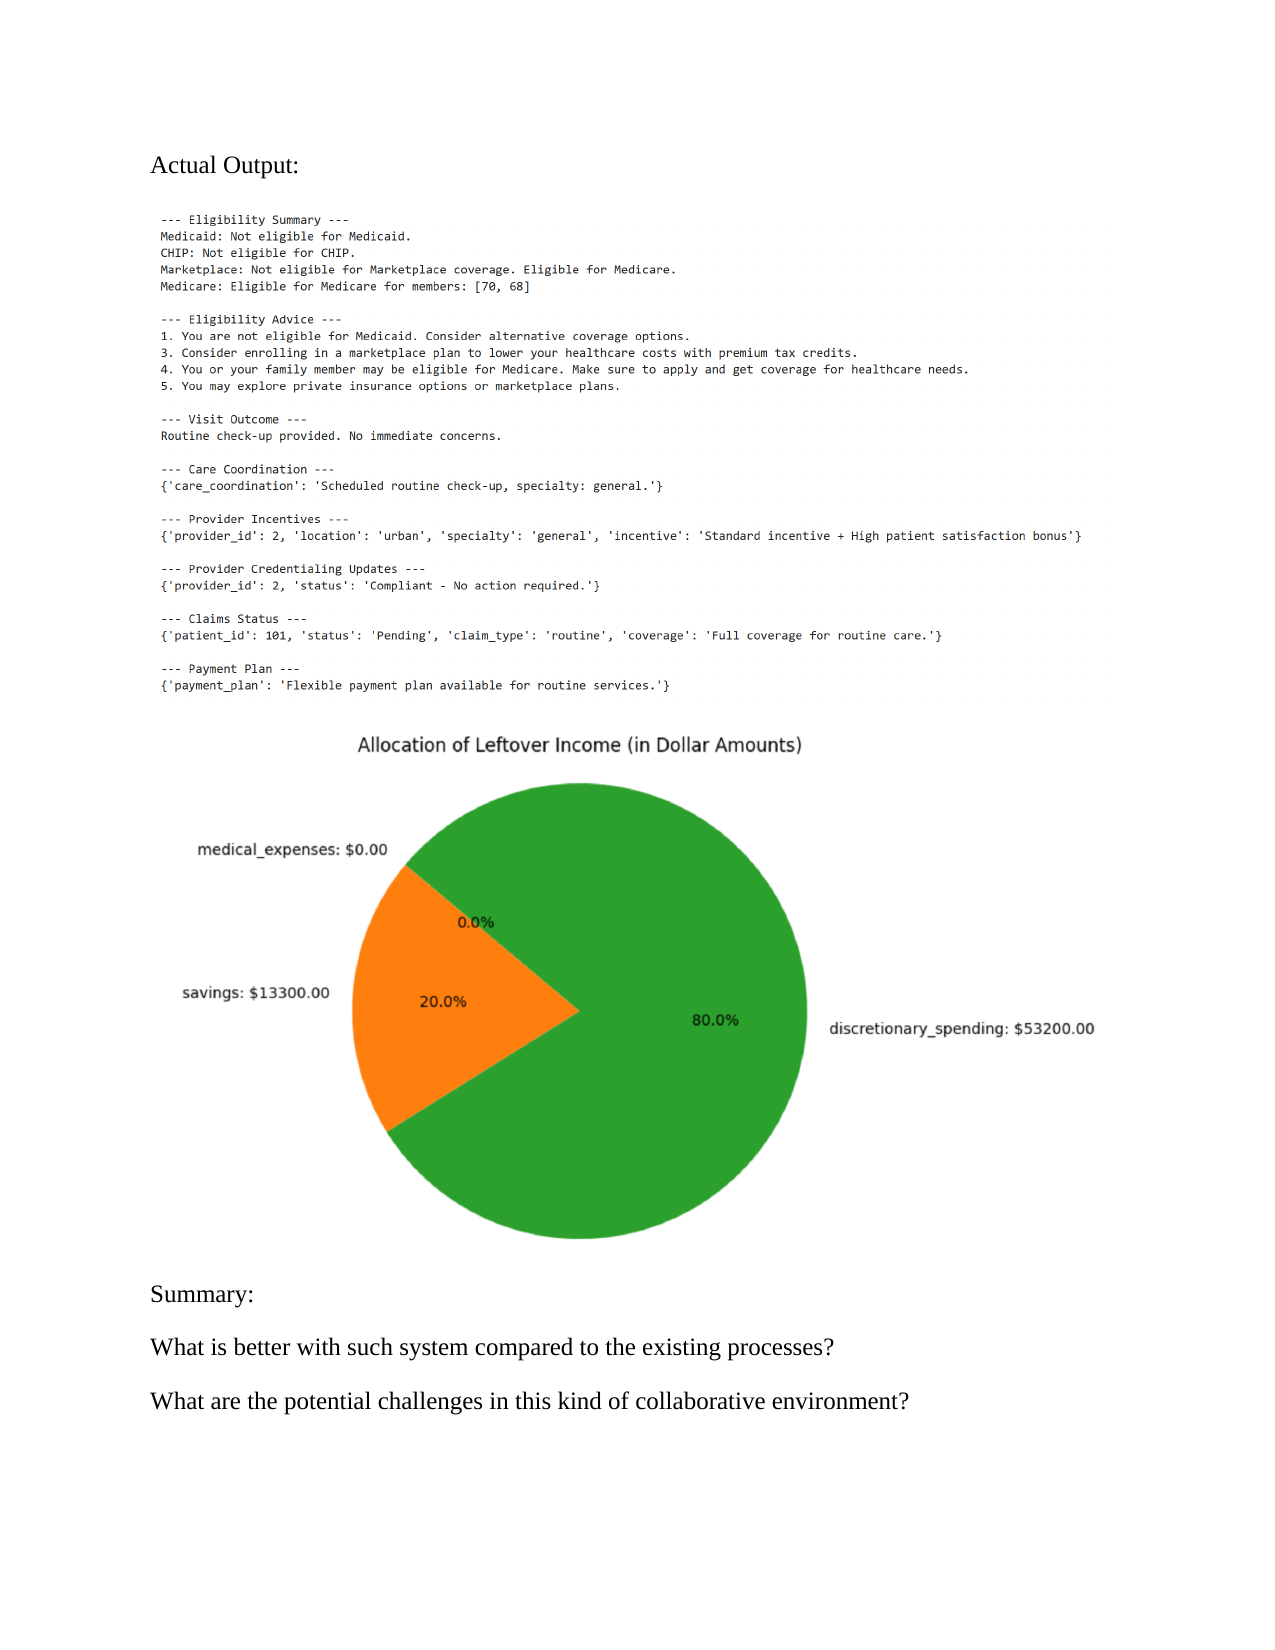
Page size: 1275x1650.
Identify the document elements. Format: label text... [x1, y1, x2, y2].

text Summary: [150, 1279, 1125, 1307]
text What are the potential challenges in this kind of collaborative environment? [150, 1386, 1125, 1415]
picture [150, 203, 1125, 702]
picture [150, 726, 1125, 1254]
text What is better with such system compared to the existing processes? [150, 1332, 1125, 1361]
text Actual Output: [150, 150, 1125, 179]
